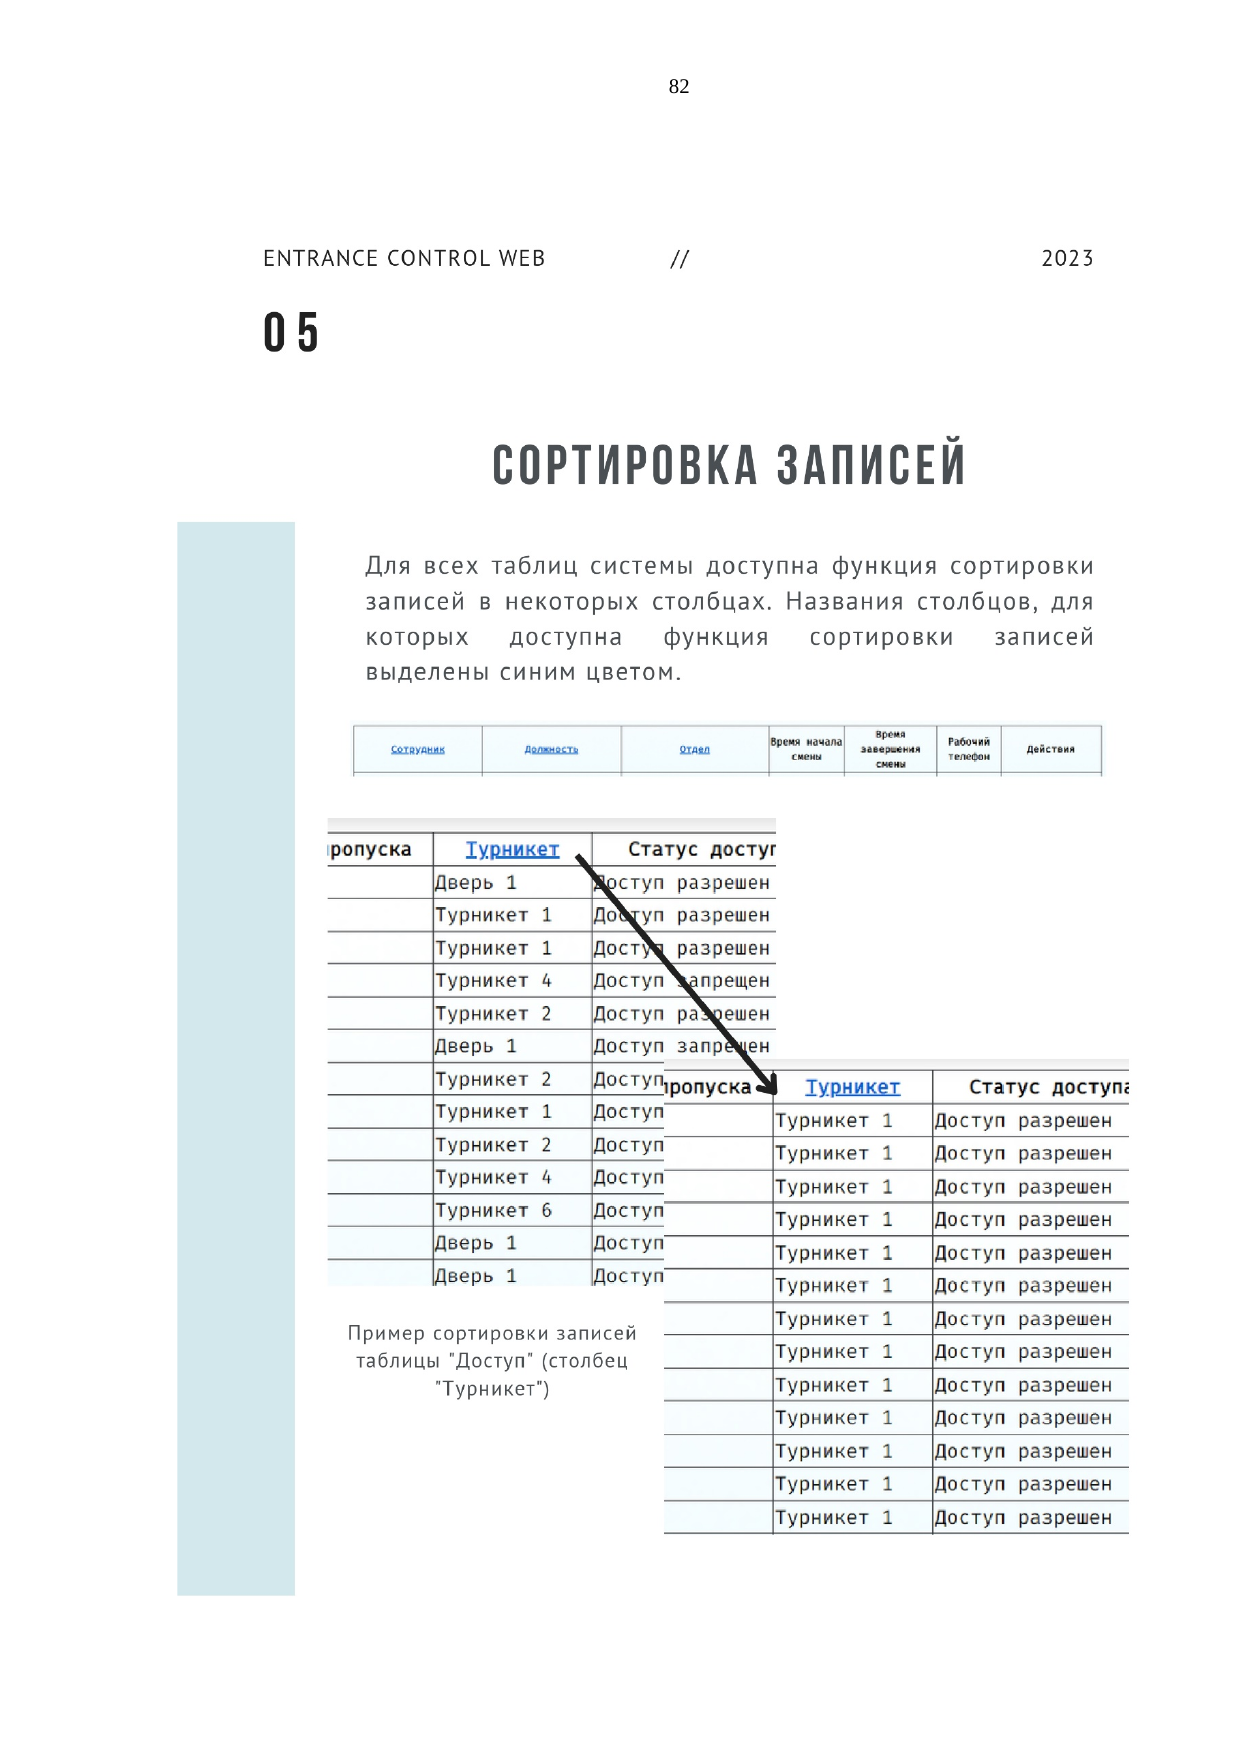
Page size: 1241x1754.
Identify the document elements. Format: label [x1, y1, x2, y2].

picture [177, 174, 1182, 1597]
